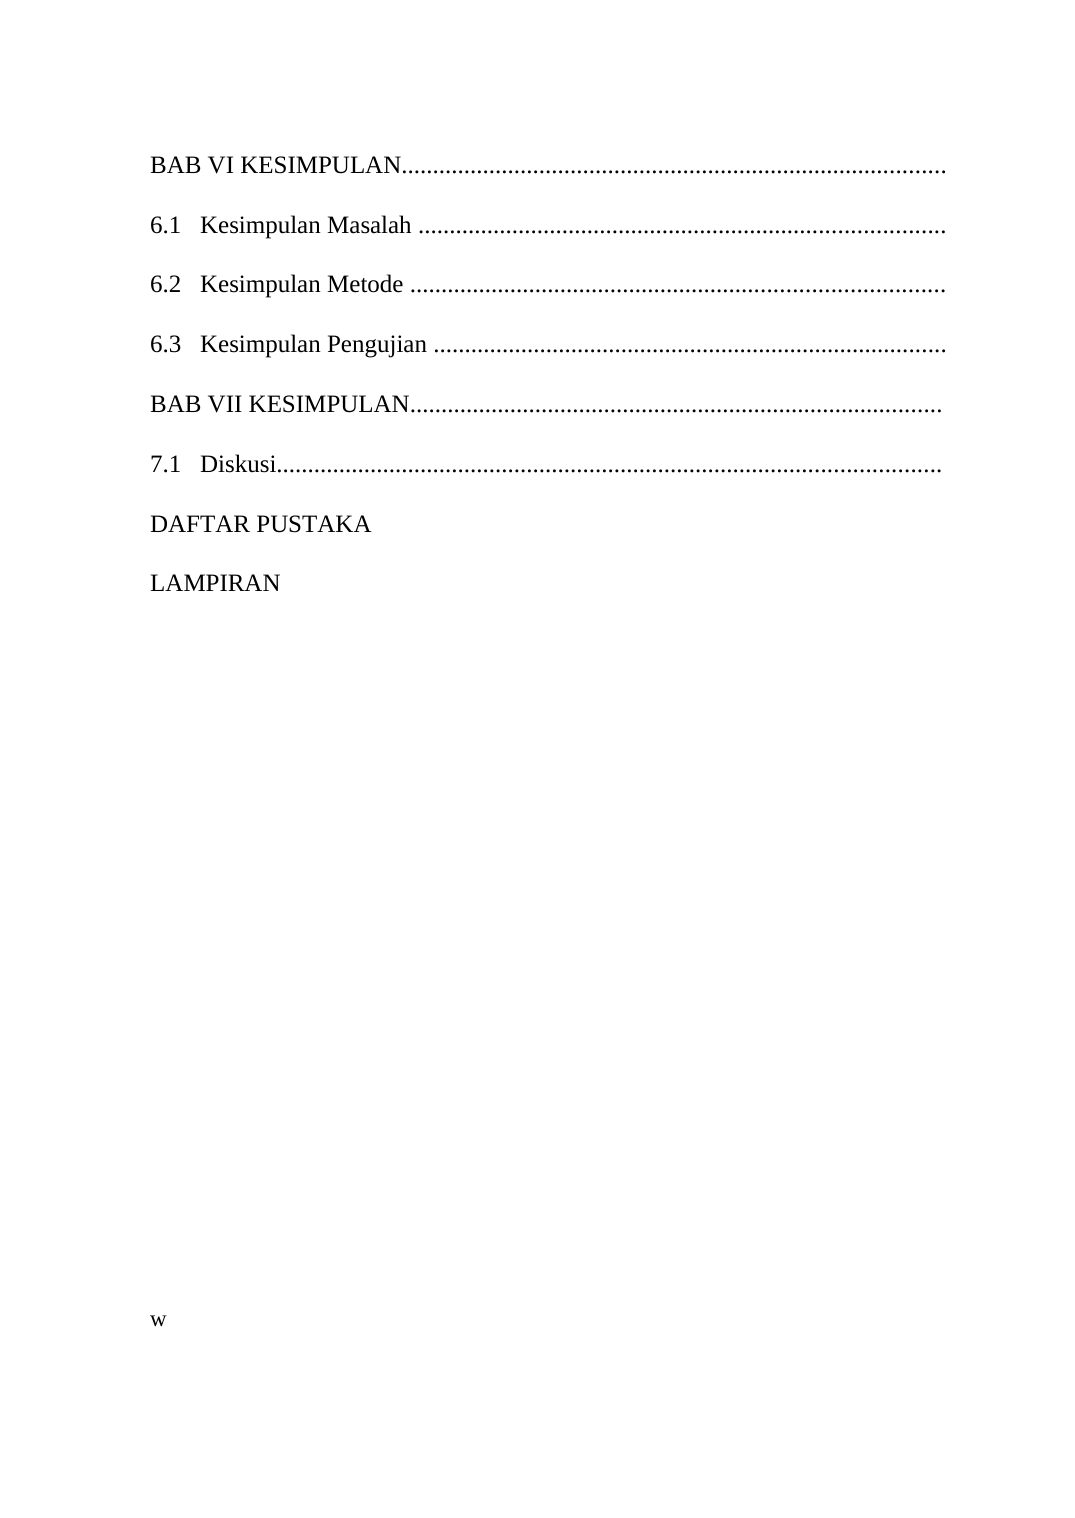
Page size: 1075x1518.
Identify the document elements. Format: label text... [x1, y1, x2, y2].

text 6.3 Kesimpulan Pengujian VI-51 [150, 329, 925, 358]
text LAMPIRAN [150, 568, 925, 597]
text w [150, 1305, 925, 1331]
text DAFTAR PUSTAKA [150, 509, 925, 537]
text BAB VII KESIMPULAN VII-52 [150, 389, 925, 418]
text BAB VI KESIMPULAN VI-51 [150, 150, 925, 179]
text 6.1 Kesimpulan Masalah VI-51 [150, 210, 925, 238]
text 7.1 Diskusi VII-52 [150, 449, 925, 478]
text 6.2 Kesimpulan Metode VI-51 [150, 269, 925, 298]
